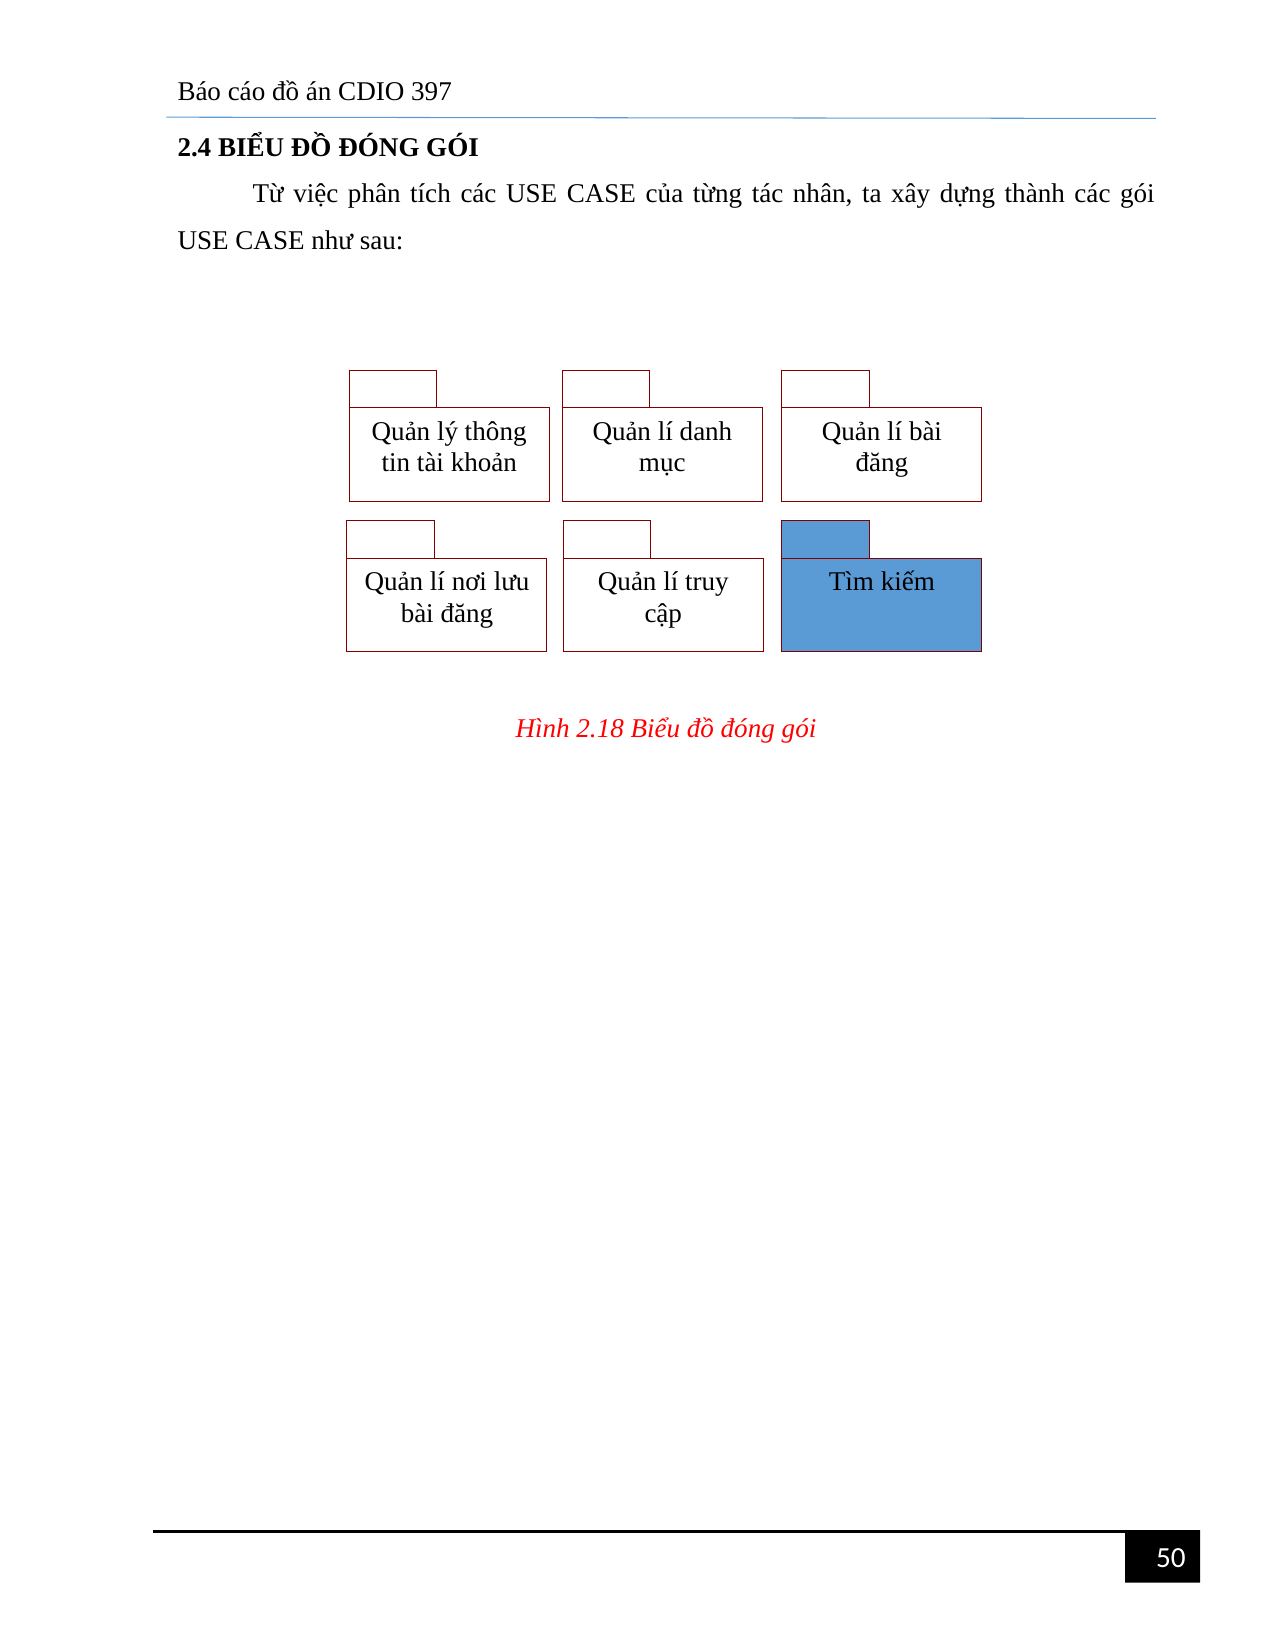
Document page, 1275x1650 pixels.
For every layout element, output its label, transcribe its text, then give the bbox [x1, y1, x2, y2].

text Từ việc phân tích các USE CASE của từng tác nhân, ta xây dựng thành các gói USE CASE như sau: [177, 177, 1157, 255]
subtitle 2.4 BIỂU ĐỒ ĐÓNG GÓI [177, 131, 1157, 162]
text Hình 2.18 Biểu đồ đóng gói [177, 712, 1157, 744]
